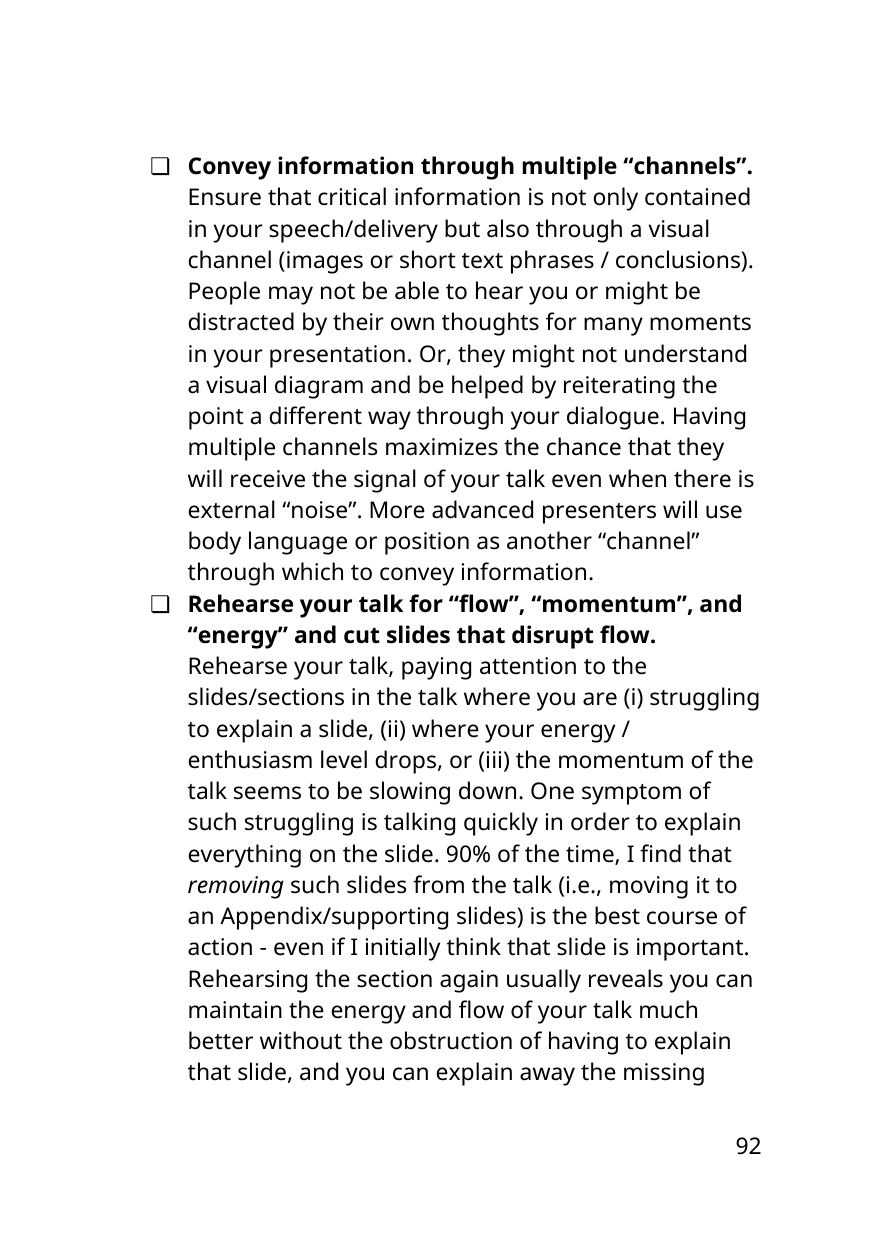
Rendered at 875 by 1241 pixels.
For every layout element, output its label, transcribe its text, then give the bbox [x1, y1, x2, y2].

list Convey information through multiple “channels”. Ensure that critical information is not only contained in your speech/delivery but also through a visual channel (images or short text phrases / conclusions). People may not be able to hear you or might be distracted by their own thoughts for many moments in your presentation. Or, they might not understand a visual diagram and be helped by reiterating the point a different way through your dialogue. Having multiple channels maximizes the chance that they will receive the signal of your talk even when there is external “noise”. More advanced presenters will use body language or position as another “channel” through which to convey information. [150, 150, 762, 587]
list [150, 587, 762, 1087]
